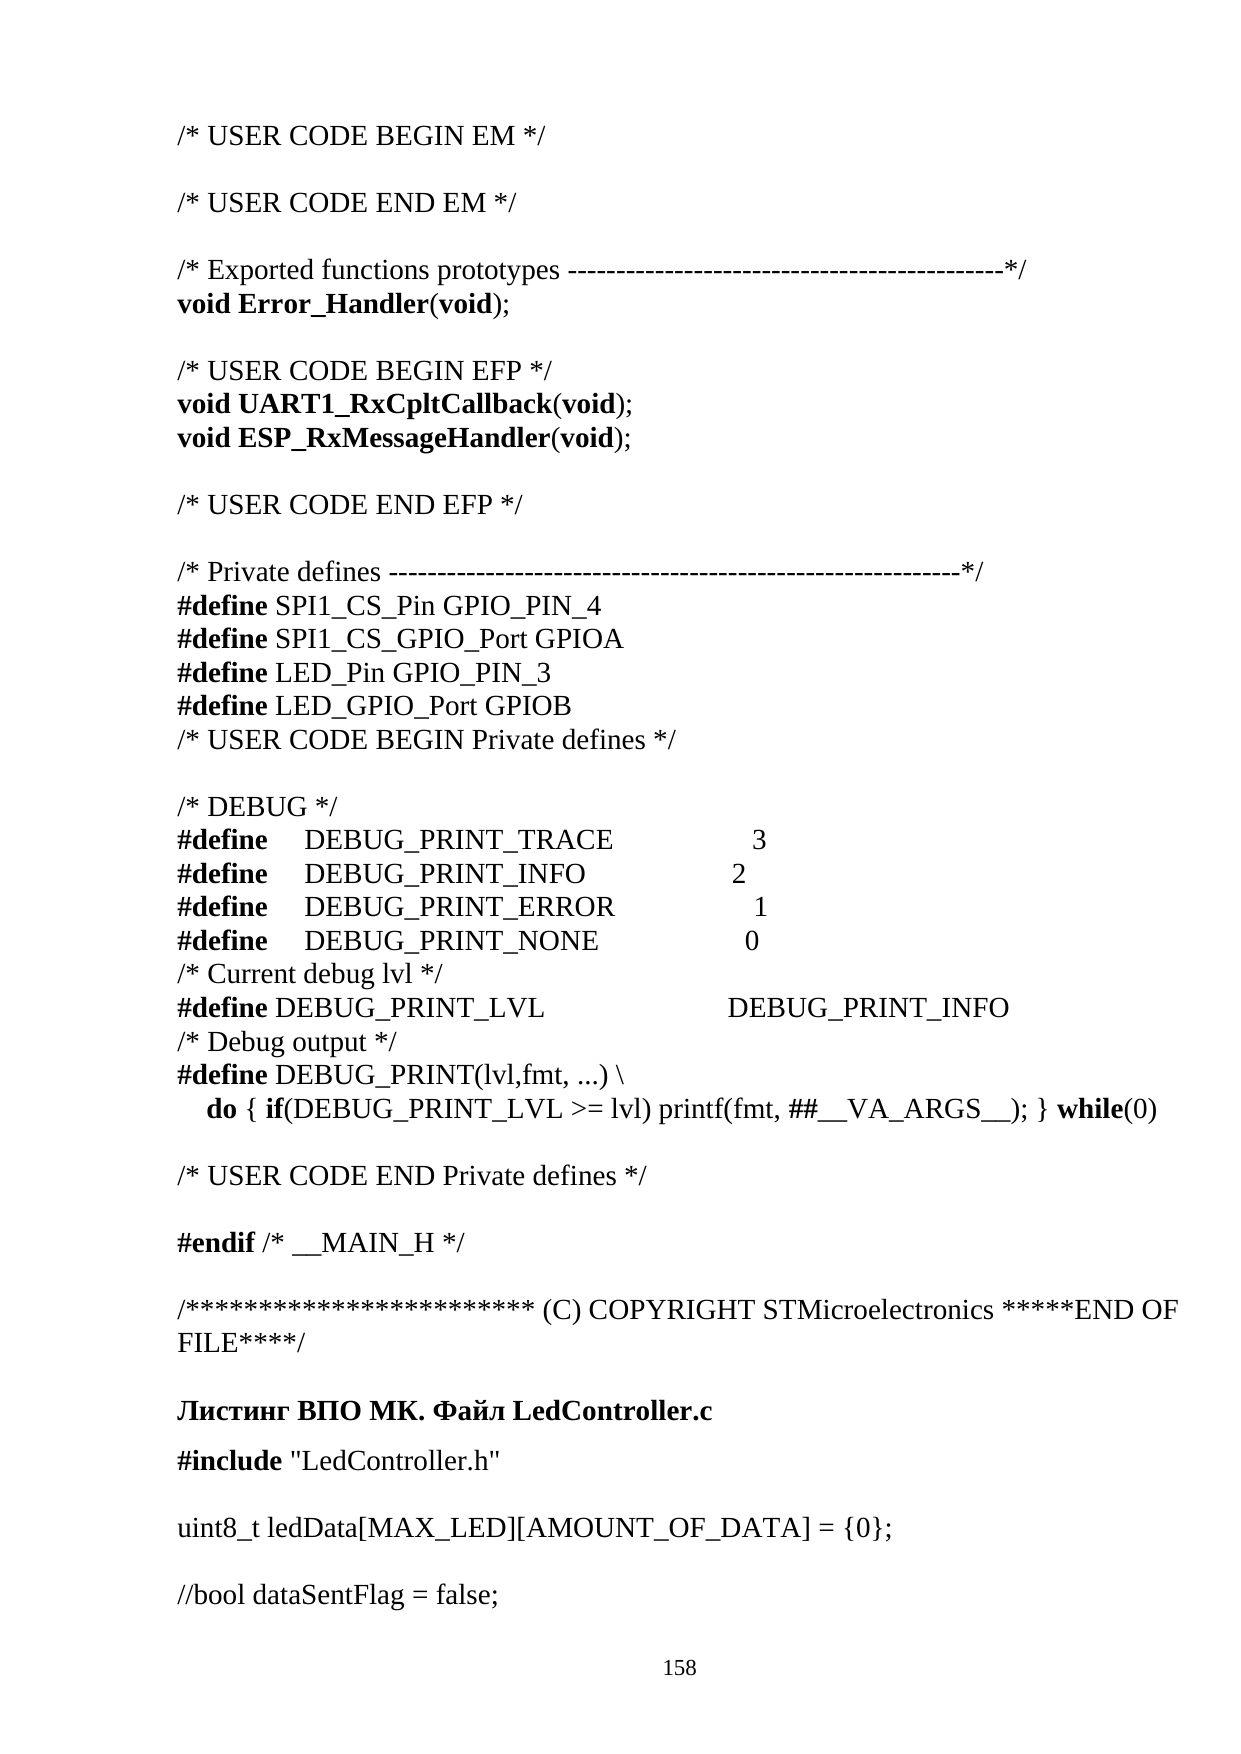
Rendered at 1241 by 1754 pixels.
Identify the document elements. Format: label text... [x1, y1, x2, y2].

text /* USER CODE BEGIN EFP */ [177, 353, 1182, 386]
text #define LED_GPIO_Port GPIOB [177, 688, 1182, 722]
text /* USER CODE END EM */ [177, 185, 1182, 219]
text #define SPI1_CS_Pin GPIO_PIN_4 [177, 588, 1182, 621]
text #endif /* __MAIN_H */ [177, 1225, 1182, 1258]
text void Error_Handler(void); [177, 286, 1182, 319]
text void UART1_RxCpltCallback(void); [177, 386, 1182, 420]
text //bool dataSentFlag = false; [177, 1577, 1182, 1611]
text #define DEBUG_PRINT_ERROR 1 [177, 889, 1182, 923]
text #define LED_Pin GPIO_PIN_3 [177, 655, 1182, 688]
text /************************ (C) COPYRIGHT STMicroelectronics *****END OF FILE****/ [177, 1292, 1182, 1359]
text /* Debug output */ [177, 1024, 1182, 1057]
text #define DEBUG_PRINT_LVL DEBUG_PRINT_INFO [177, 990, 1182, 1024]
text /* USER CODE BEGIN Private defines */ [177, 722, 1182, 755]
list Листинг ВПО МК. Файл LedController.c [177, 1393, 1182, 1426]
text uint8_t ledData[MAX_LED][AMOUNT_OF_DATA] = {0}; [177, 1510, 1182, 1543]
text #define SPI1_CS_GPIO_Port GPIOA [177, 621, 1182, 655]
text /* Private defines -----------------------------------------------------------*/ [177, 554, 1182, 588]
text /* USER CODE END EFP */ [177, 487, 1182, 521]
text #define DEBUG_PRINT_INFO 2 [177, 856, 1182, 889]
text /* Exported functions prototypes ---------------------------------------------*/ [177, 252, 1182, 286]
text void ESP_RxMessageHandler(void); [177, 420, 1182, 453]
text /* DEBUG */ [177, 789, 1182, 822]
text /* Current debug lvl */ [177, 957, 1182, 990]
text #define DEBUG_PRINT_TRACE 3 [177, 822, 1182, 856]
text #define DEBUG_PRINT_NONE 0 [177, 923, 1182, 957]
text /* USER CODE END Private defines */ [177, 1158, 1182, 1191]
text do { if(DEBUG_PRINT_LVL >= lvl) printf(fmt, ##__VA_ARGS__); } while(0) [177, 1091, 1182, 1124]
text #define DEBUG_PRINT(lvl,fmt, ...) \ [177, 1057, 1182, 1091]
text #include "LedController.h" [177, 1443, 1182, 1476]
text /* USER CODE BEGIN EM */ [177, 118, 1182, 152]
